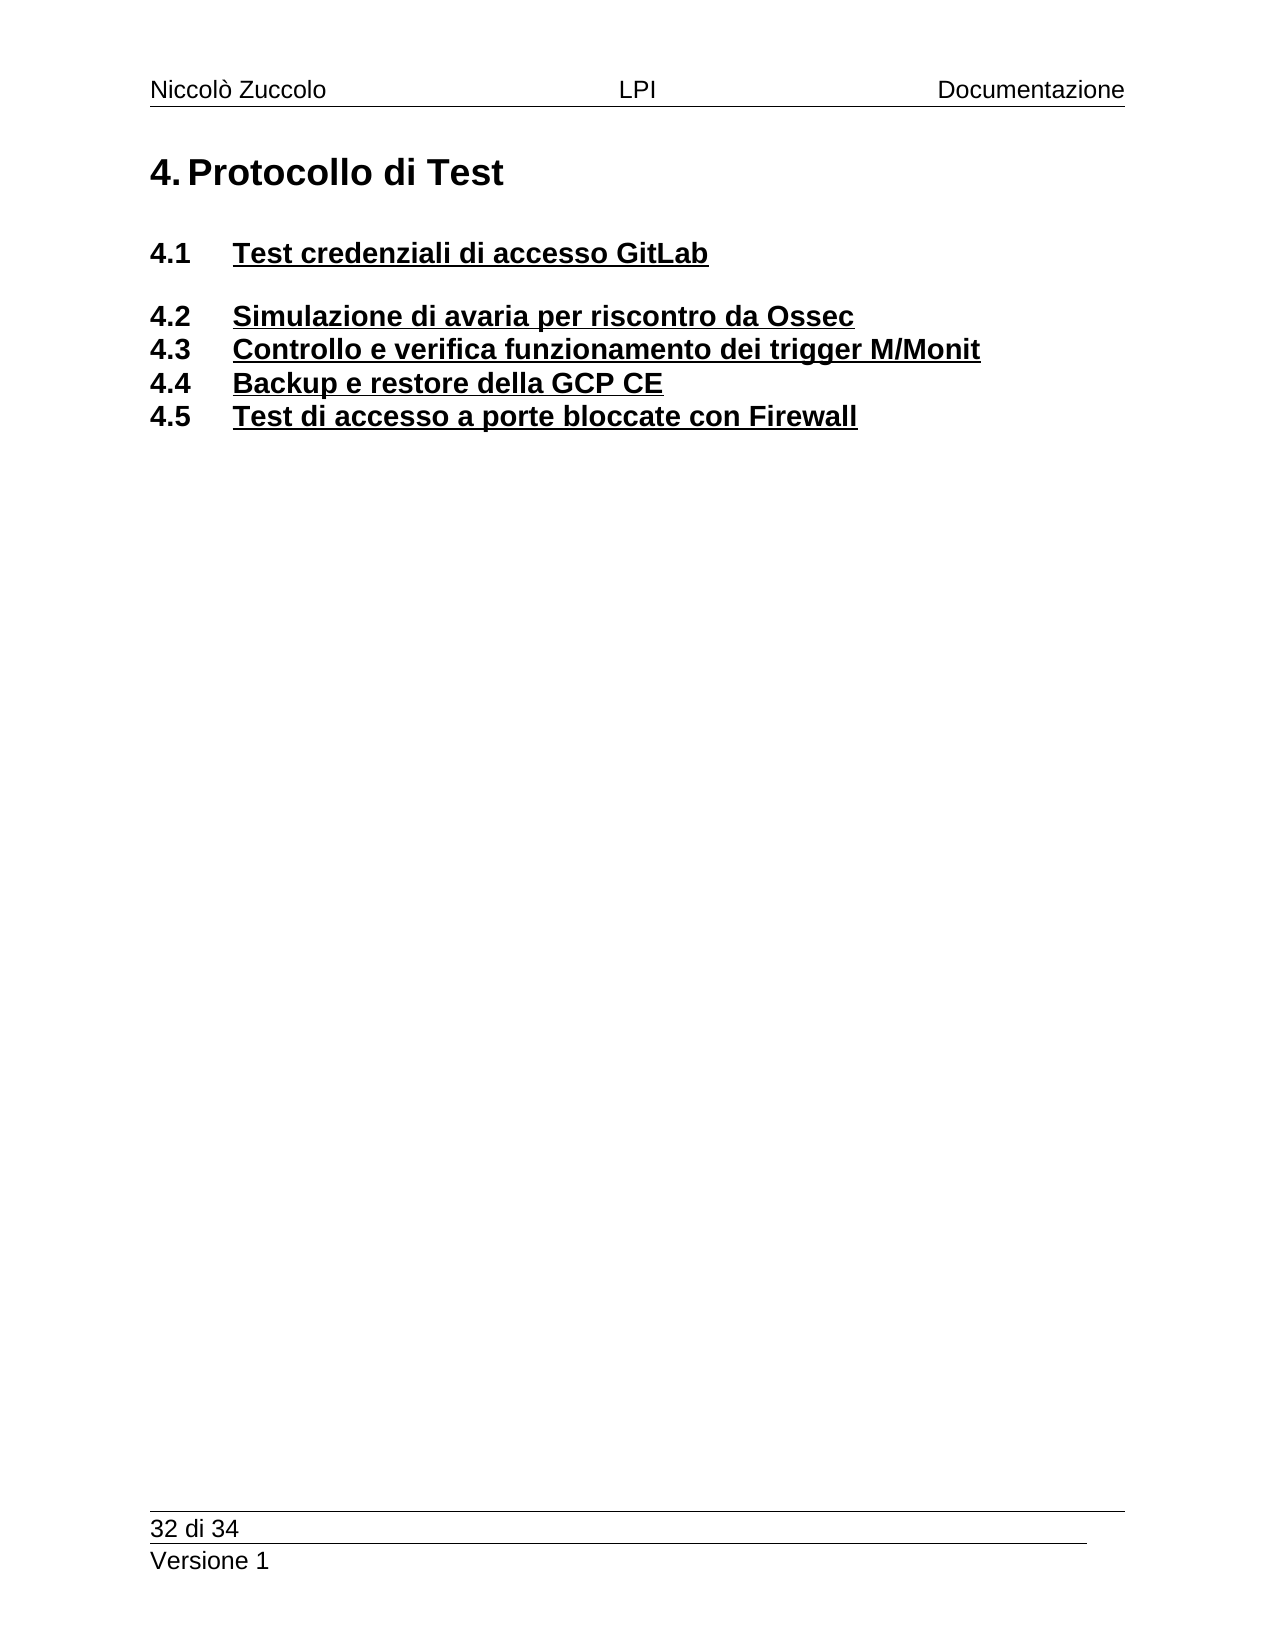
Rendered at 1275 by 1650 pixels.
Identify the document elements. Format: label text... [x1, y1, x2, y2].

text Backup e restore della GCP CE [150, 366, 1125, 399]
text Controllo e verifica funzionamento dei trigger M/Monit [150, 332, 1125, 366]
text Test credenziali di accesso GitLab [150, 236, 1125, 270]
text Test di accesso a porte bloccate con Firewall [150, 399, 1125, 433]
list Protocollo di Test [150, 150, 1125, 193]
text Simulazione di avaria per riscontro da Ossec [150, 298, 1125, 332]
